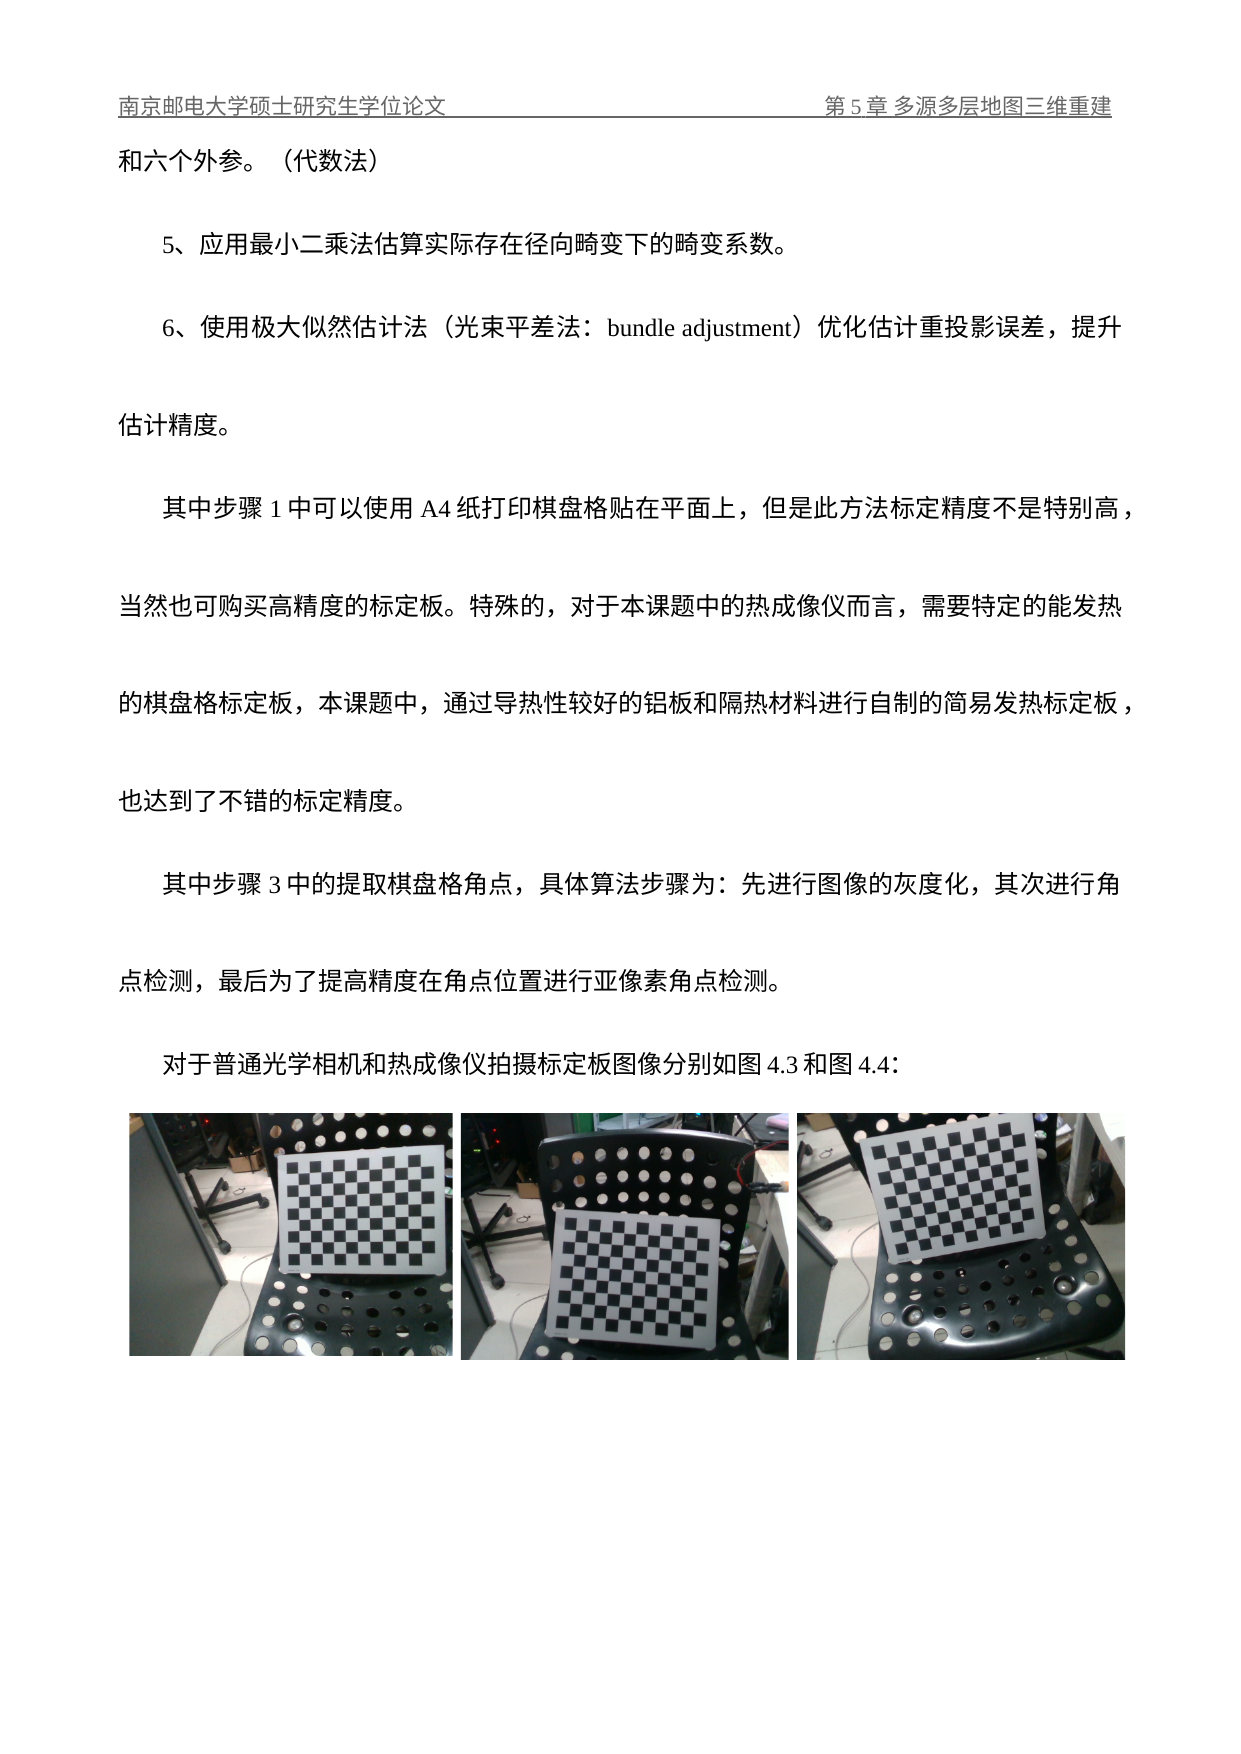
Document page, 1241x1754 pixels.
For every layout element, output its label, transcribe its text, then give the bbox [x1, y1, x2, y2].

table_header [786, 1114, 1122, 1388]
table_header [118, 1114, 449, 1388]
text 其中步骤3中的提取棋盘格角点，具体算法步骤为：先进行图像的灰度化，其次进行角点检测，最后为了提高精度在角点位置进行亚像素角点检测。 [118, 850, 1122, 1012]
text 其中步骤1中可以使用A4纸打印棋盘格贴在平面上，但是此方法标定精度不是特别高，当然也可购买高精度的标定板。特殊的，对于本课题中的热成像仪而言，需要特定的能发热的棋盘格标定板，本课题中，通过导热性较好的铝板和隔热材料进行自制的简易发热标定板，也达到了不错的标定精度。 [118, 474, 1122, 832]
picture [797, 1113, 1125, 1360]
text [118, 127, 1122, 192]
picture [129, 1113, 453, 1356]
picture [460, 1113, 789, 1360]
text 对于普通光学相机和热成像仪拍摄标定板图像分别如图4.3和图4.4： [118, 1030, 1122, 1095]
table_header [450, 1114, 786, 1388]
text 6、使用极大似然估计法（光束平差法：bundle adjustment）优化估计重投影误差，提升估计精度。 [118, 293, 1122, 456]
text 5、应用最小二乘法估算实际存在径向畸变下的畸变系数。 [118, 210, 1122, 275]
